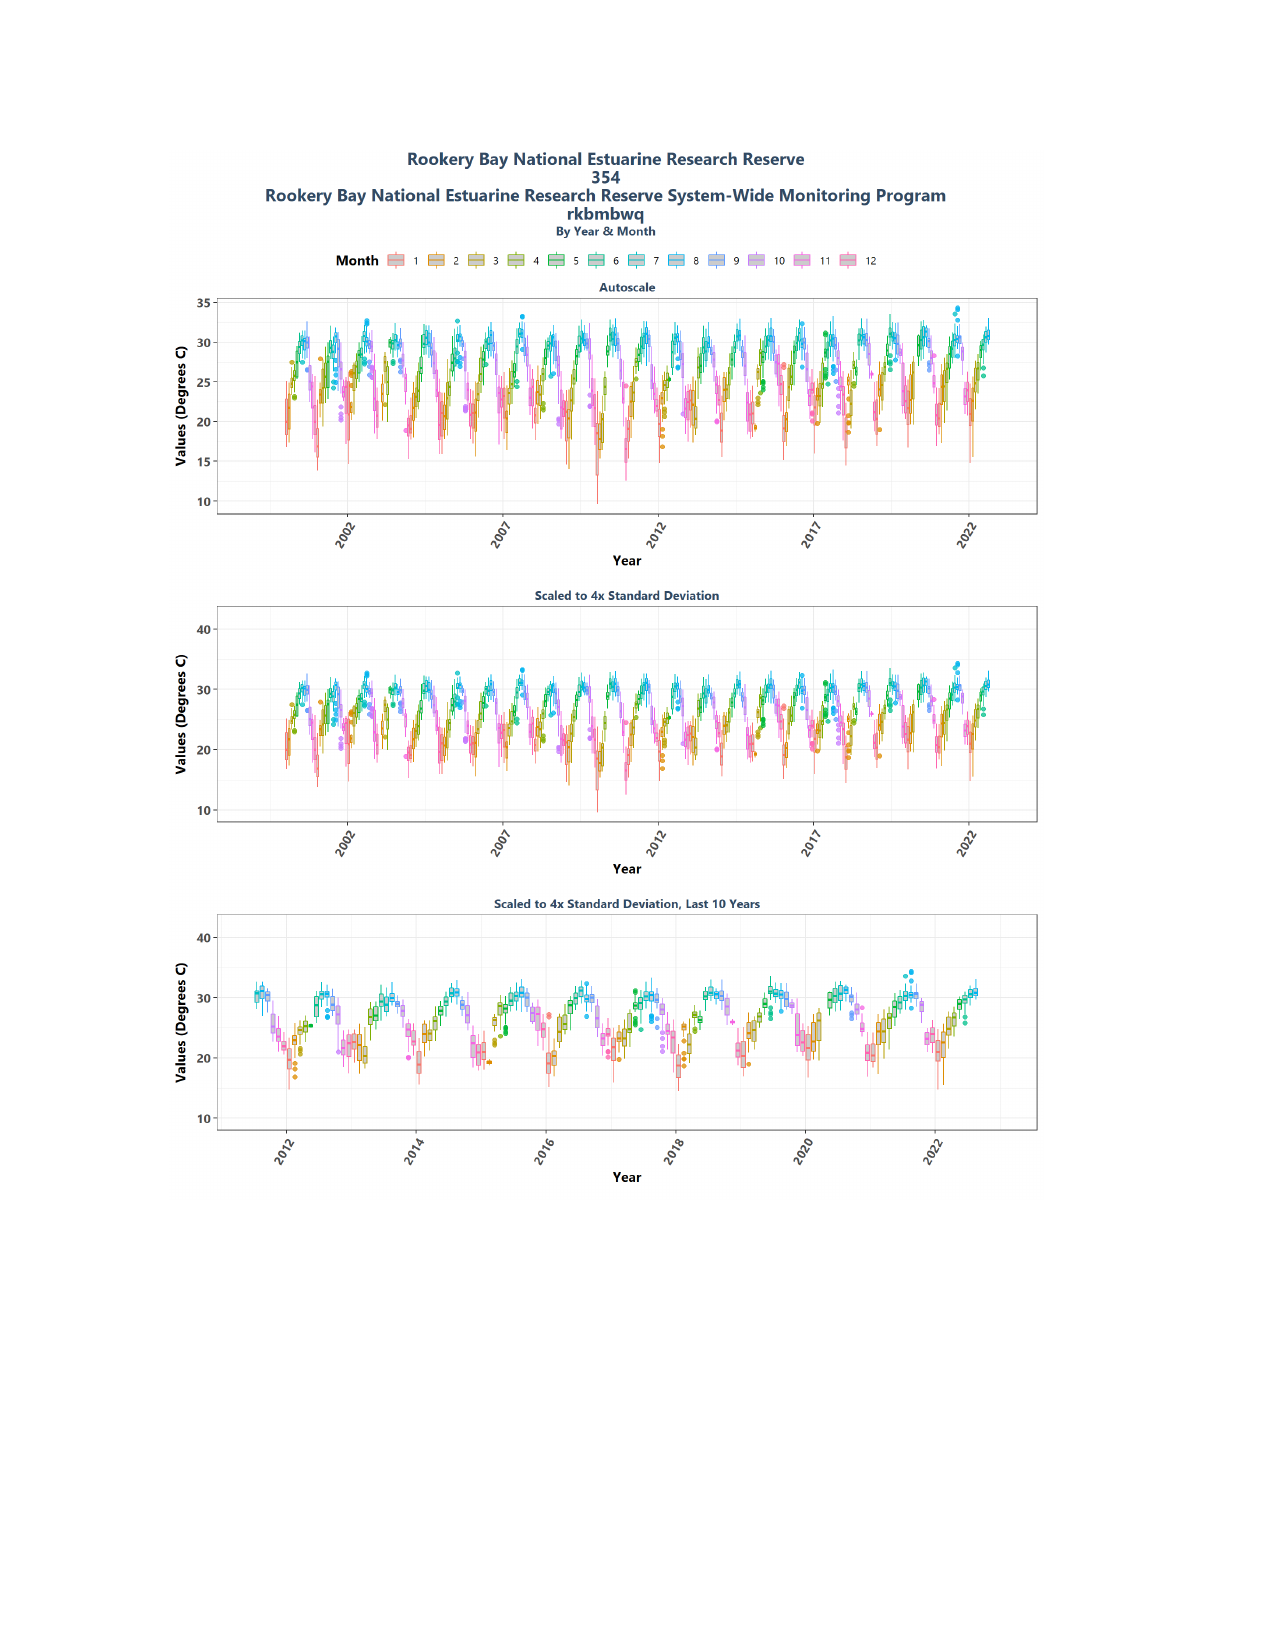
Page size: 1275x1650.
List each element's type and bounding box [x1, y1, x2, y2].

picture [168, 150, 1044, 1200]
